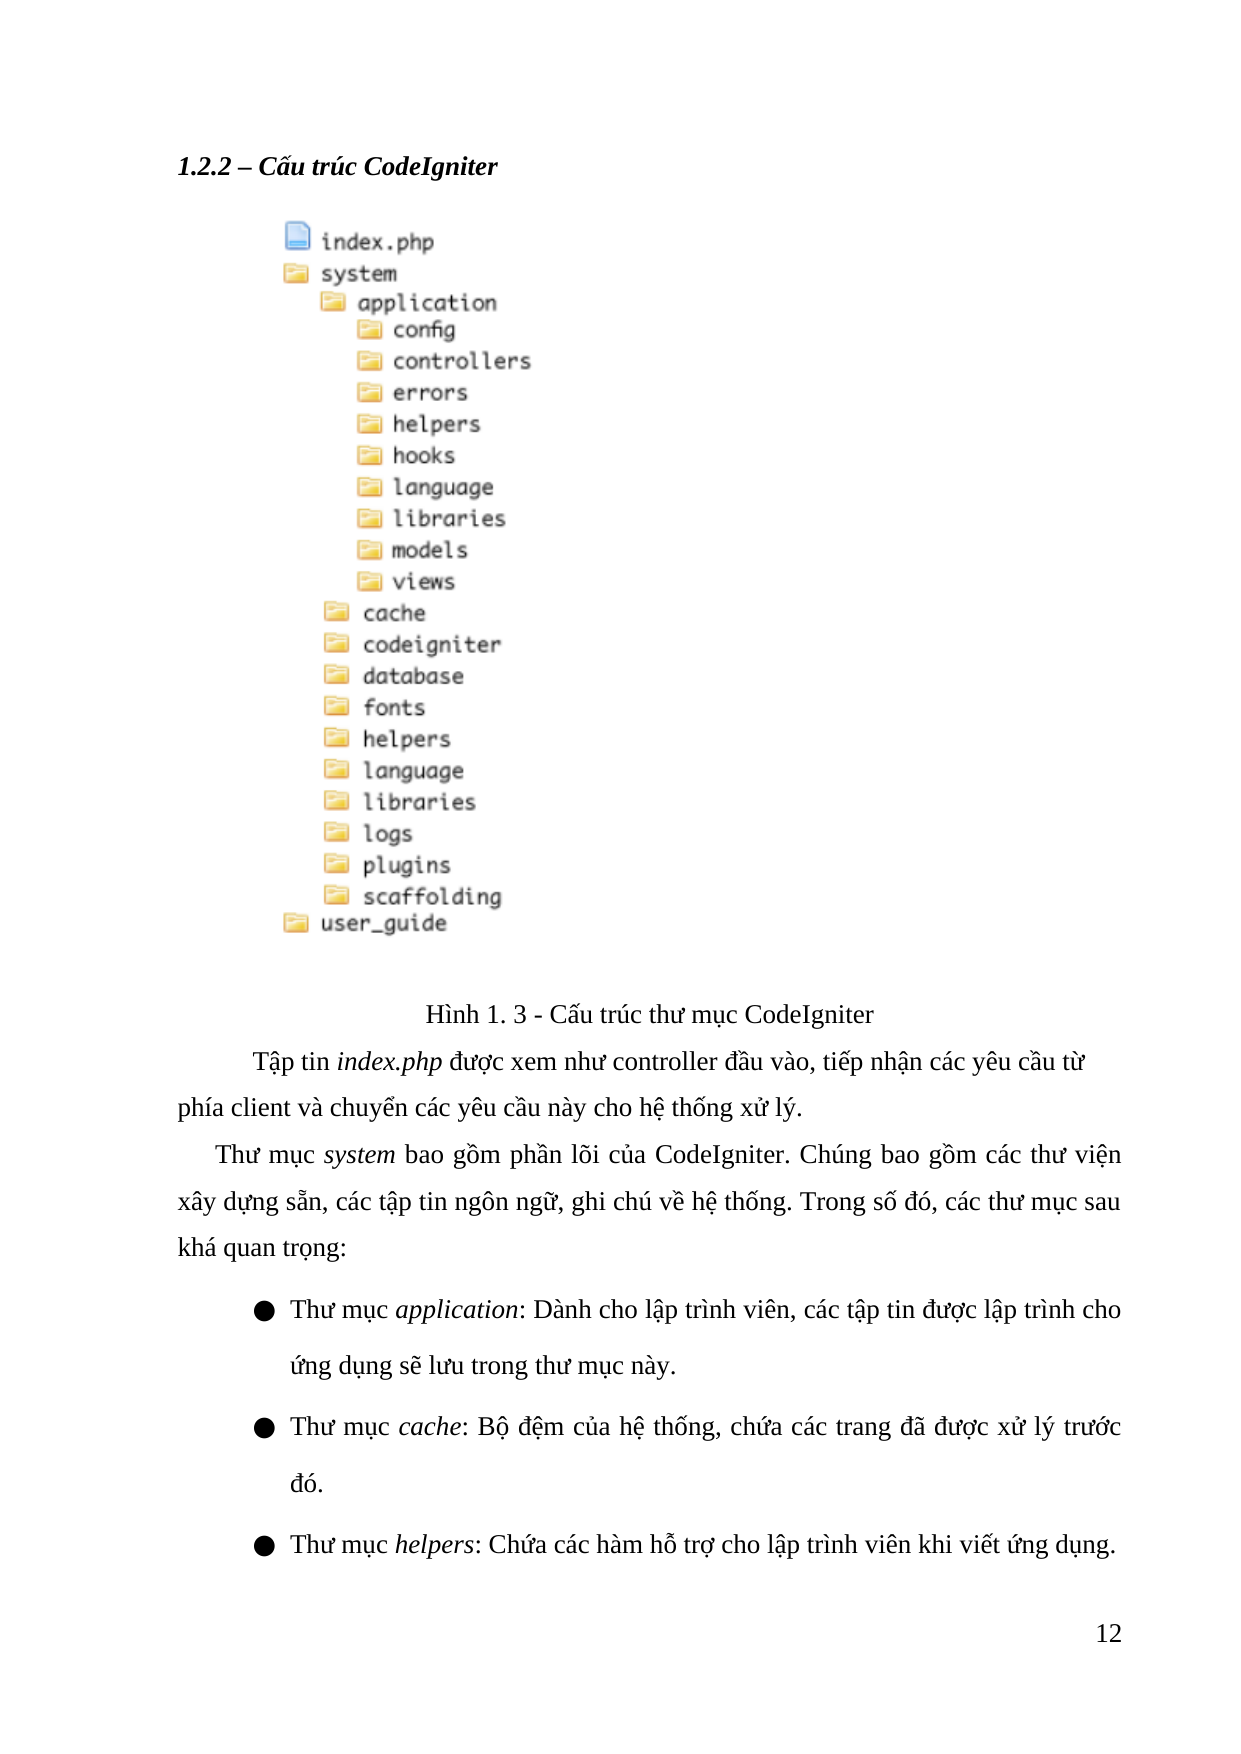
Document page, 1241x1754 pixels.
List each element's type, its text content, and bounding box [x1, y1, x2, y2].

picture [265, 196, 1034, 983]
subtitle 1.2.2 – Cấu trúc CodeIgniter [177, 150, 1122, 181]
list Thư mục application: Dành cho lập trình viên, các tập tin được lập trình cho ứng dụng sẽ lưu trong thư mục này. [252, 1278, 1122, 1380]
text Hình 1. 3 - Cấu trúc thư mục CodeIgniter [177, 998, 1122, 1029]
list Thư mục cache: Bộ đệm của hệ thống, chứa các trang đã được xử lý trước đó. [252, 1396, 1122, 1498]
text Tập tin index.php được xem như controller đầu vào, tiếp nhận các yêu cầu từ phía client và chuyển các yêu cầu này cho hệ thống xử lý. [177, 1045, 1122, 1122]
text Thư mục system bao gồm phần lõi của CodeIgniter. Chúng bao gồm các thư viện xây dựng sẵn, các tập tin ngôn ngữ, ghi chú về hệ thống. Trong số đó, các thư mục sau khá quan trọng: [177, 1138, 1122, 1262]
list Thư mục helpers: Chứa các hàm hỗ trợ cho lập trình viên khi viết ứng dụng. [252, 1513, 1122, 1569]
